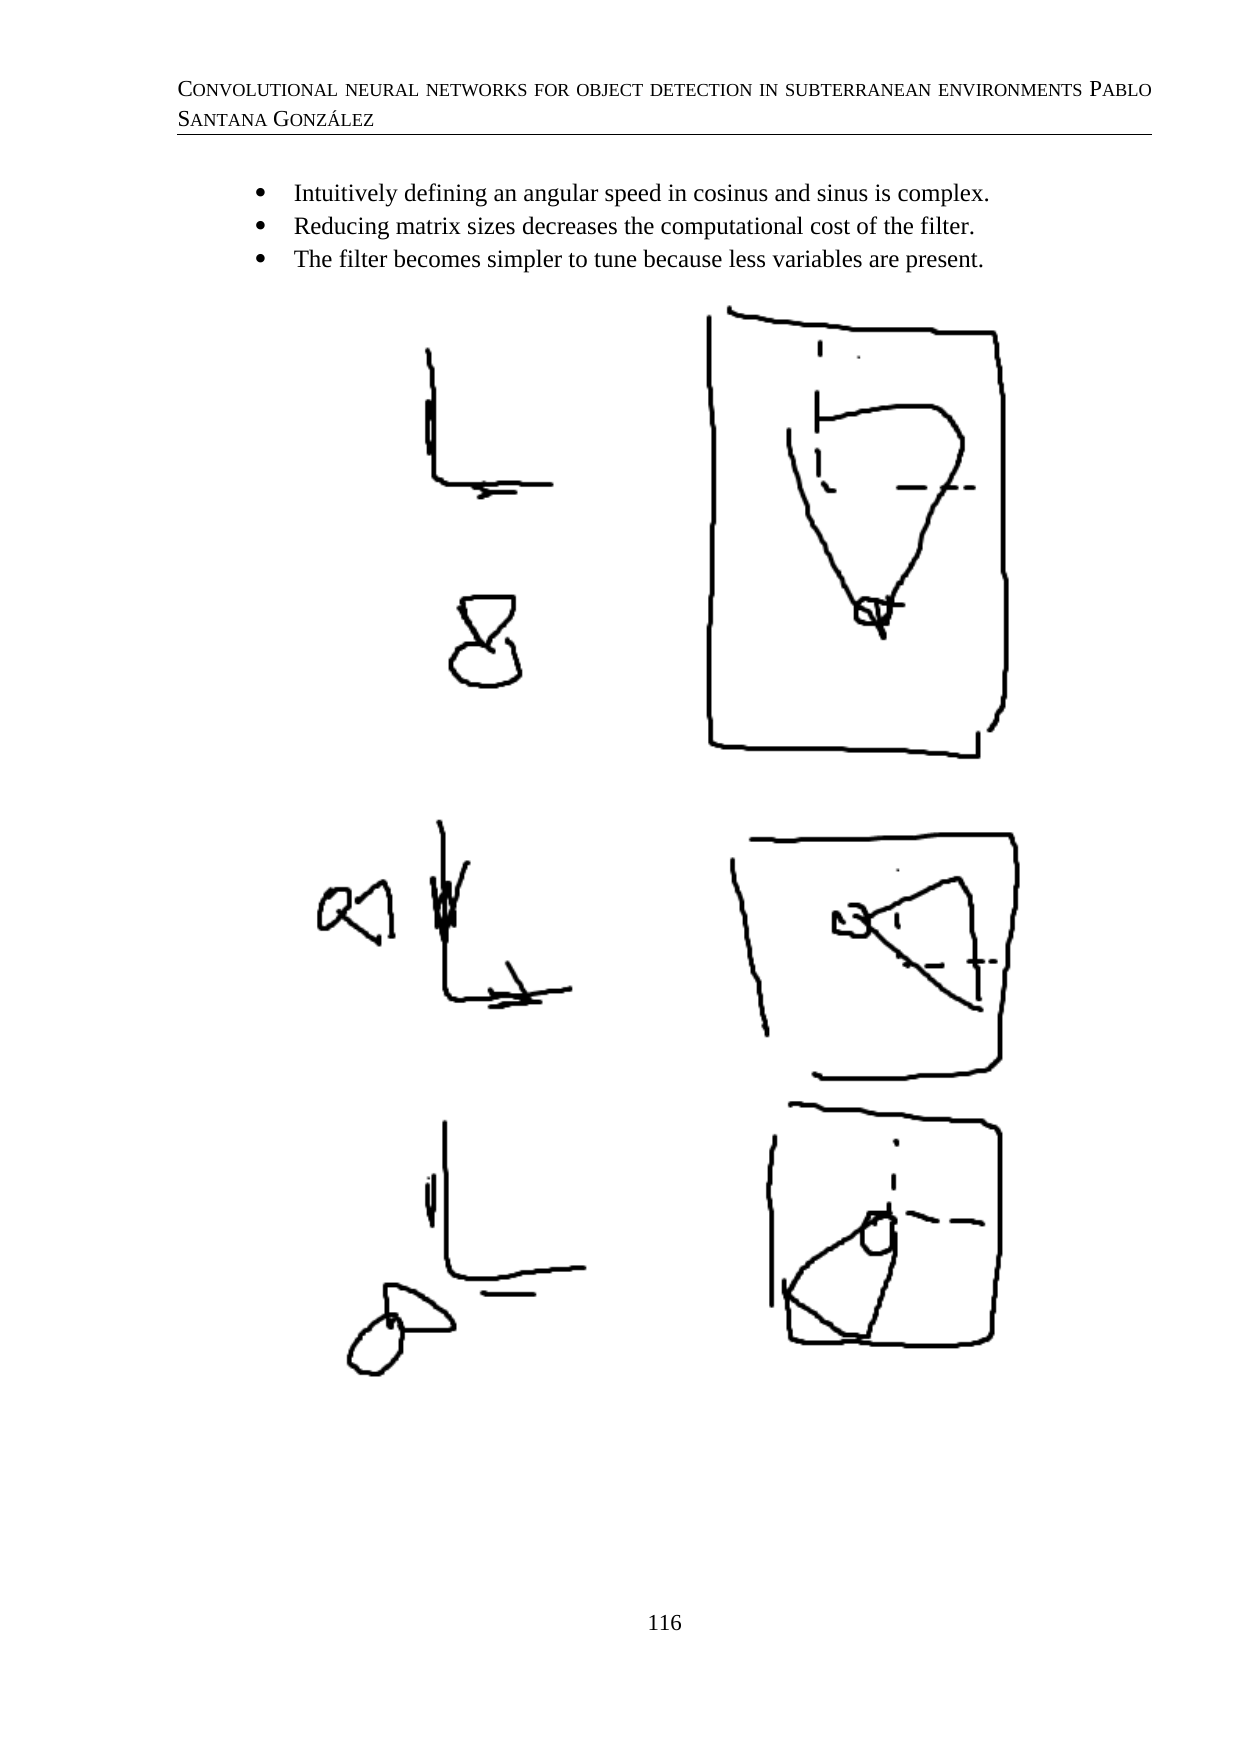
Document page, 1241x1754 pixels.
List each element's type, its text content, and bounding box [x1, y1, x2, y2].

list The filter becomes simpler to tune because less variables are present. [256, 244, 1152, 273]
list Reducing matrix sizes decreases the computational cost of the filter. [256, 211, 1152, 239]
picture [281, 301, 1048, 1519]
list Intuitively defining an angular speed in cosinus and sinus is complex. [256, 178, 1152, 207]
